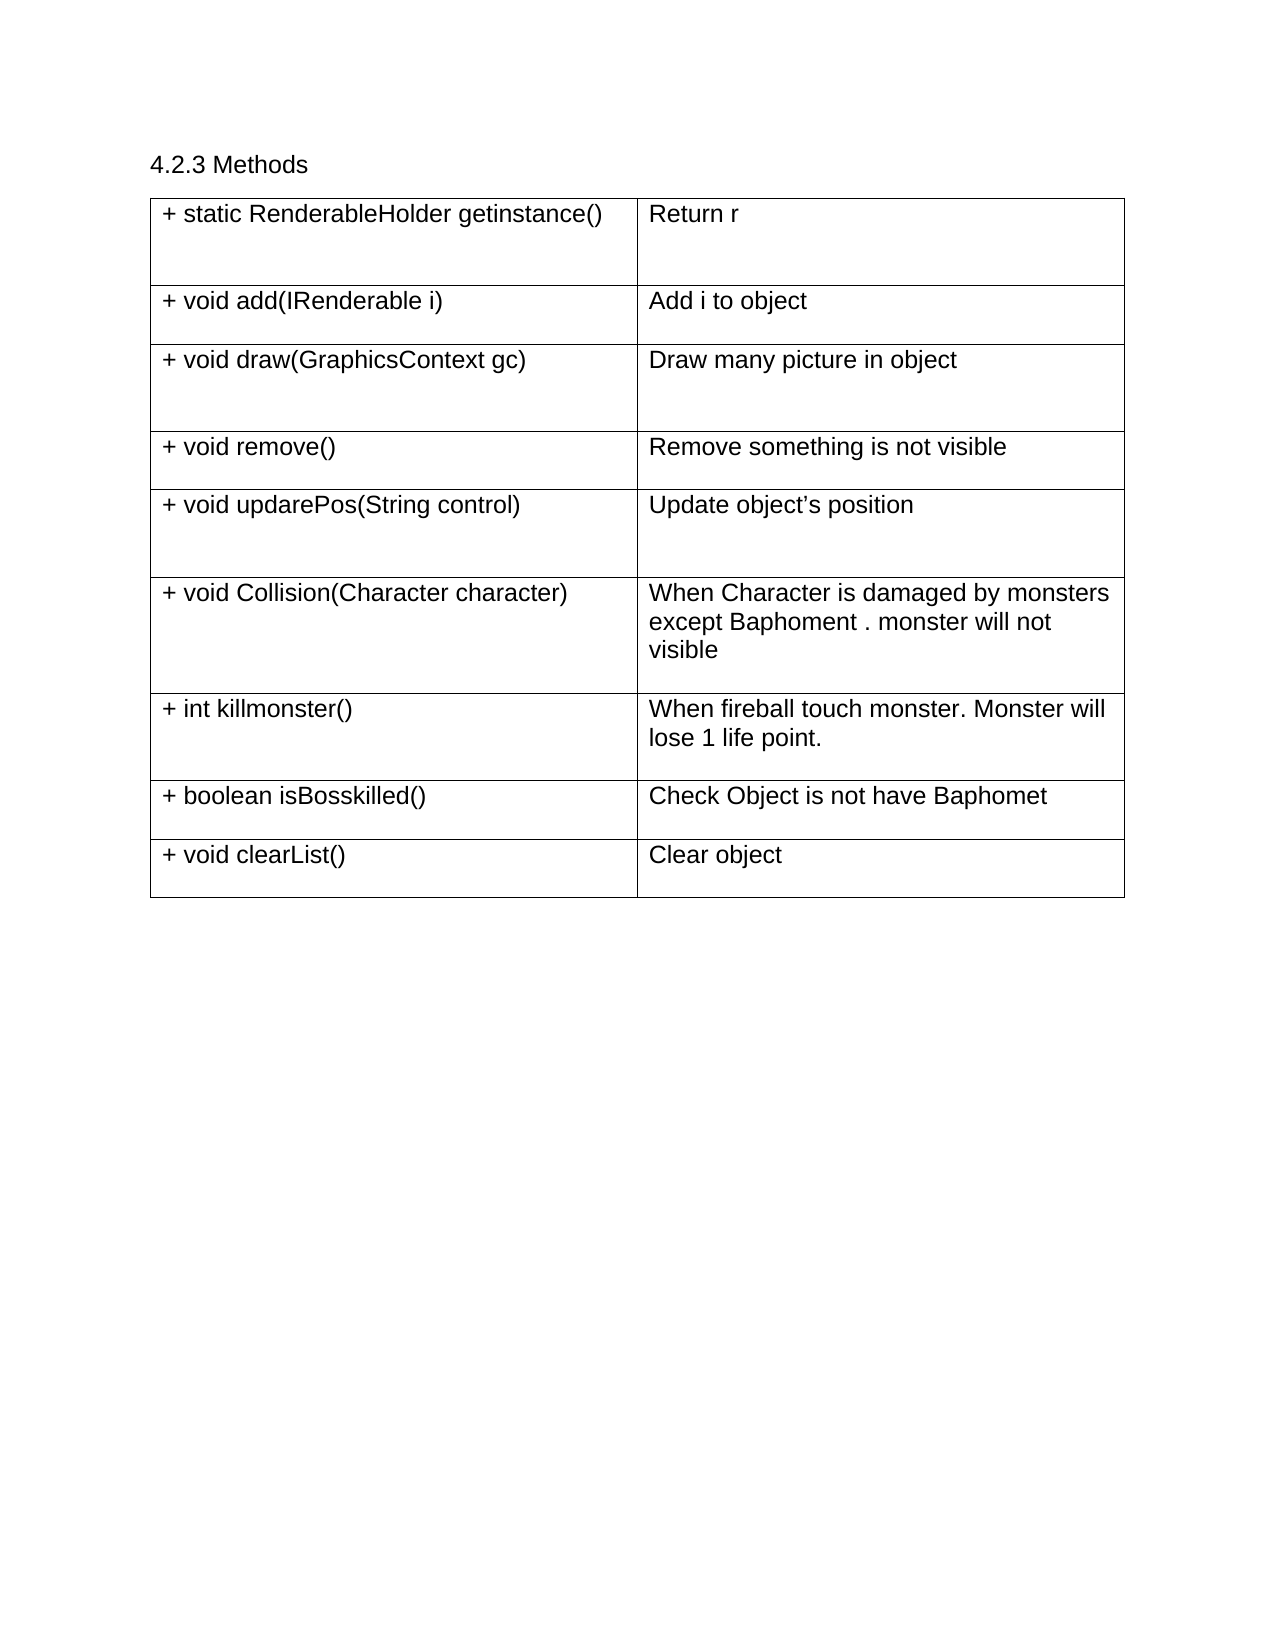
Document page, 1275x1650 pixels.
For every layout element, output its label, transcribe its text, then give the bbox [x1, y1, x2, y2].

table_cell Check Object is not have Baphomet [638, 781, 1124, 838]
table_cell Draw many picture in object [638, 345, 1124, 431]
table_header Return r [638, 199, 1124, 285]
table_cell + void clearList() [151, 840, 637, 897]
table_cell + void add(IRenderable i) [151, 286, 637, 343]
table_cell Update object’s position [638, 490, 1124, 577]
table_cell + void updarePos(String control) [151, 490, 637, 577]
table_cell Remove something is not visible [638, 432, 1124, 489]
table_cell Add i to object [638, 286, 1124, 343]
table_cell + void remove() [151, 432, 637, 489]
table_cell + int killmonster() [151, 694, 637, 780]
table_cell + void Collision(Character character) [151, 578, 637, 693]
table_cell + boolean isBosskilled() [151, 781, 637, 838]
text 4.2.3 Methods [150, 150, 1125, 179]
table_header + static RenderableHolder getinstance() [151, 199, 637, 285]
table_cell + void draw(GraphicsContext gc) [151, 345, 637, 431]
table_cell When fireball touch monster. Monster will lose 1 life point. [638, 694, 1124, 780]
table_cell Clear object [638, 840, 1124, 897]
table_cell When Character is damaged by monsters except Baphoment . monster will not visible [638, 578, 1124, 693]
